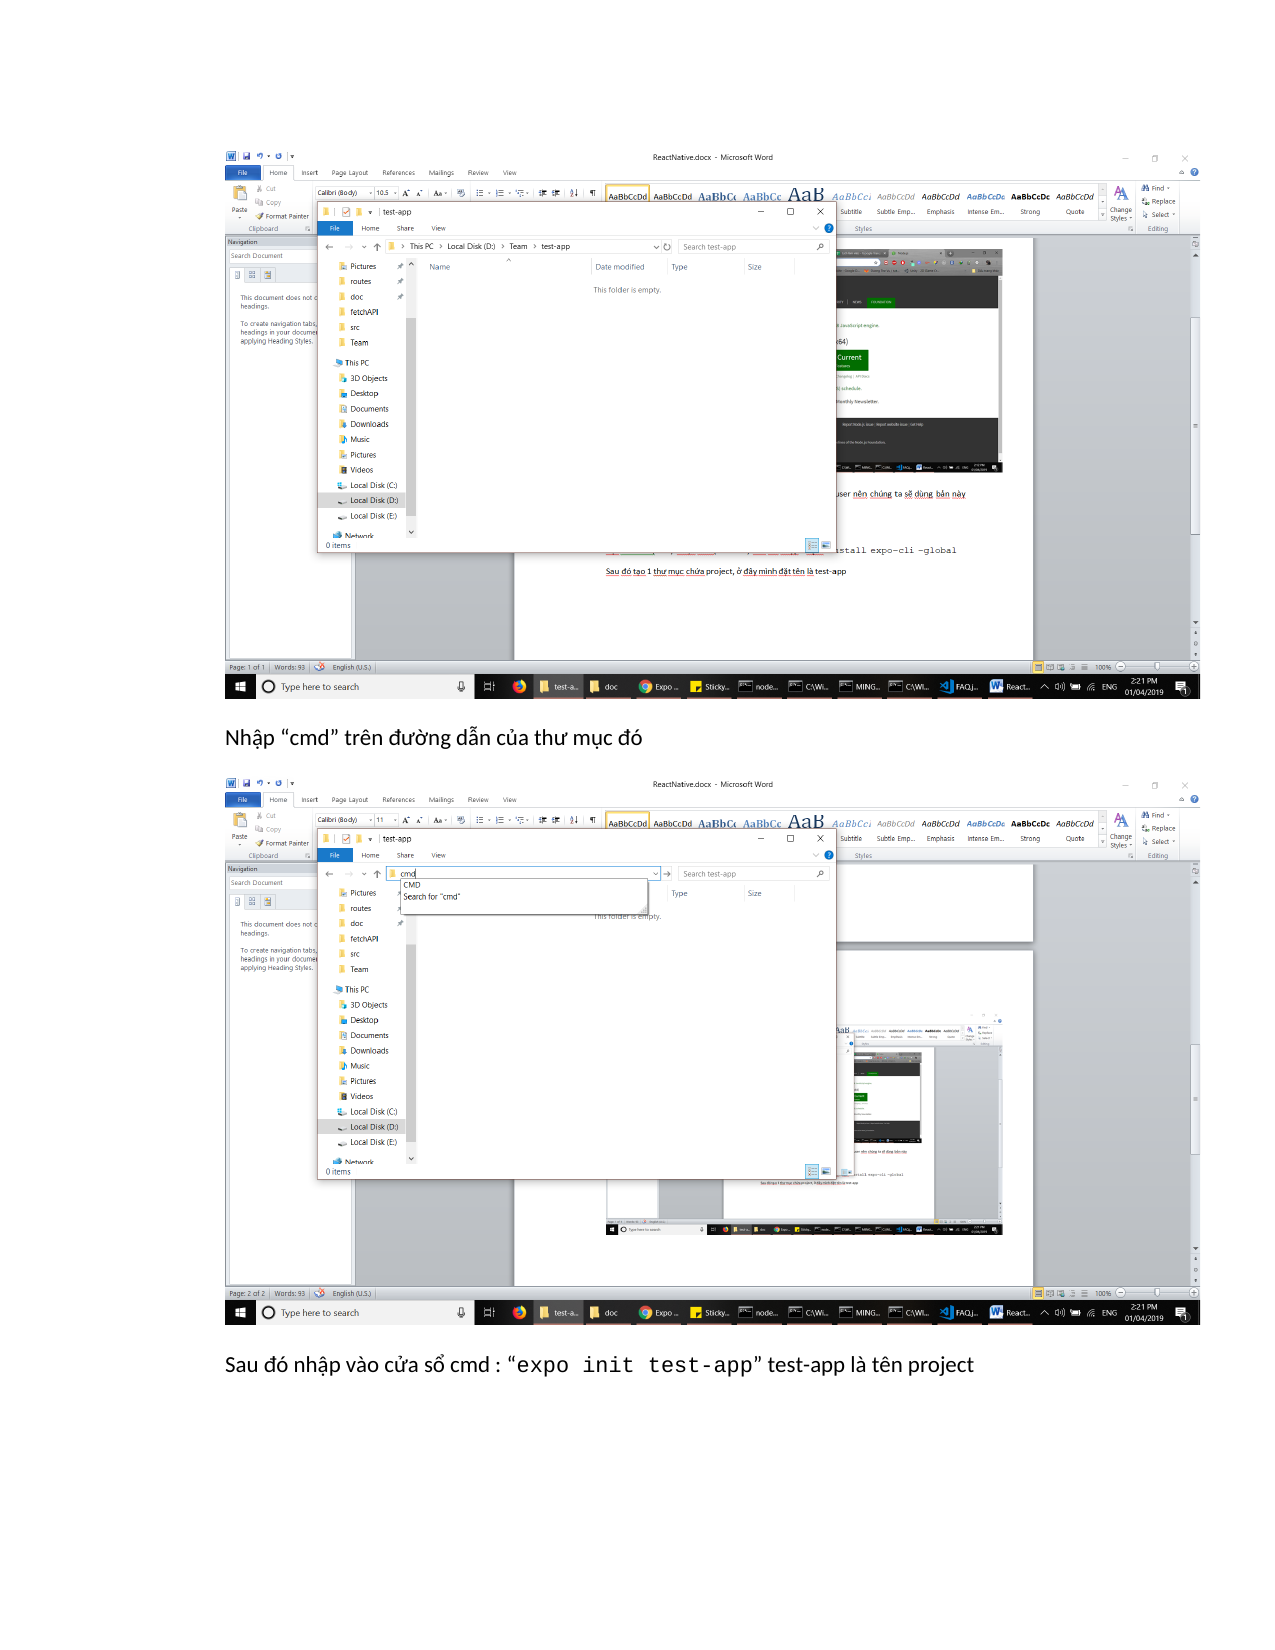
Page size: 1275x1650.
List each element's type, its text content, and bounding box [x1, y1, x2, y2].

picture [225, 776, 1200, 1325]
text Nhập “cmd” trên đường dẫn của thư mục đó [150, 723, 1125, 751]
picture [225, 150, 1200, 699]
text Sau đó nhập vào cửa sổ cmd : “expo init test-app” test-app là tên project [150, 1350, 1125, 1379]
